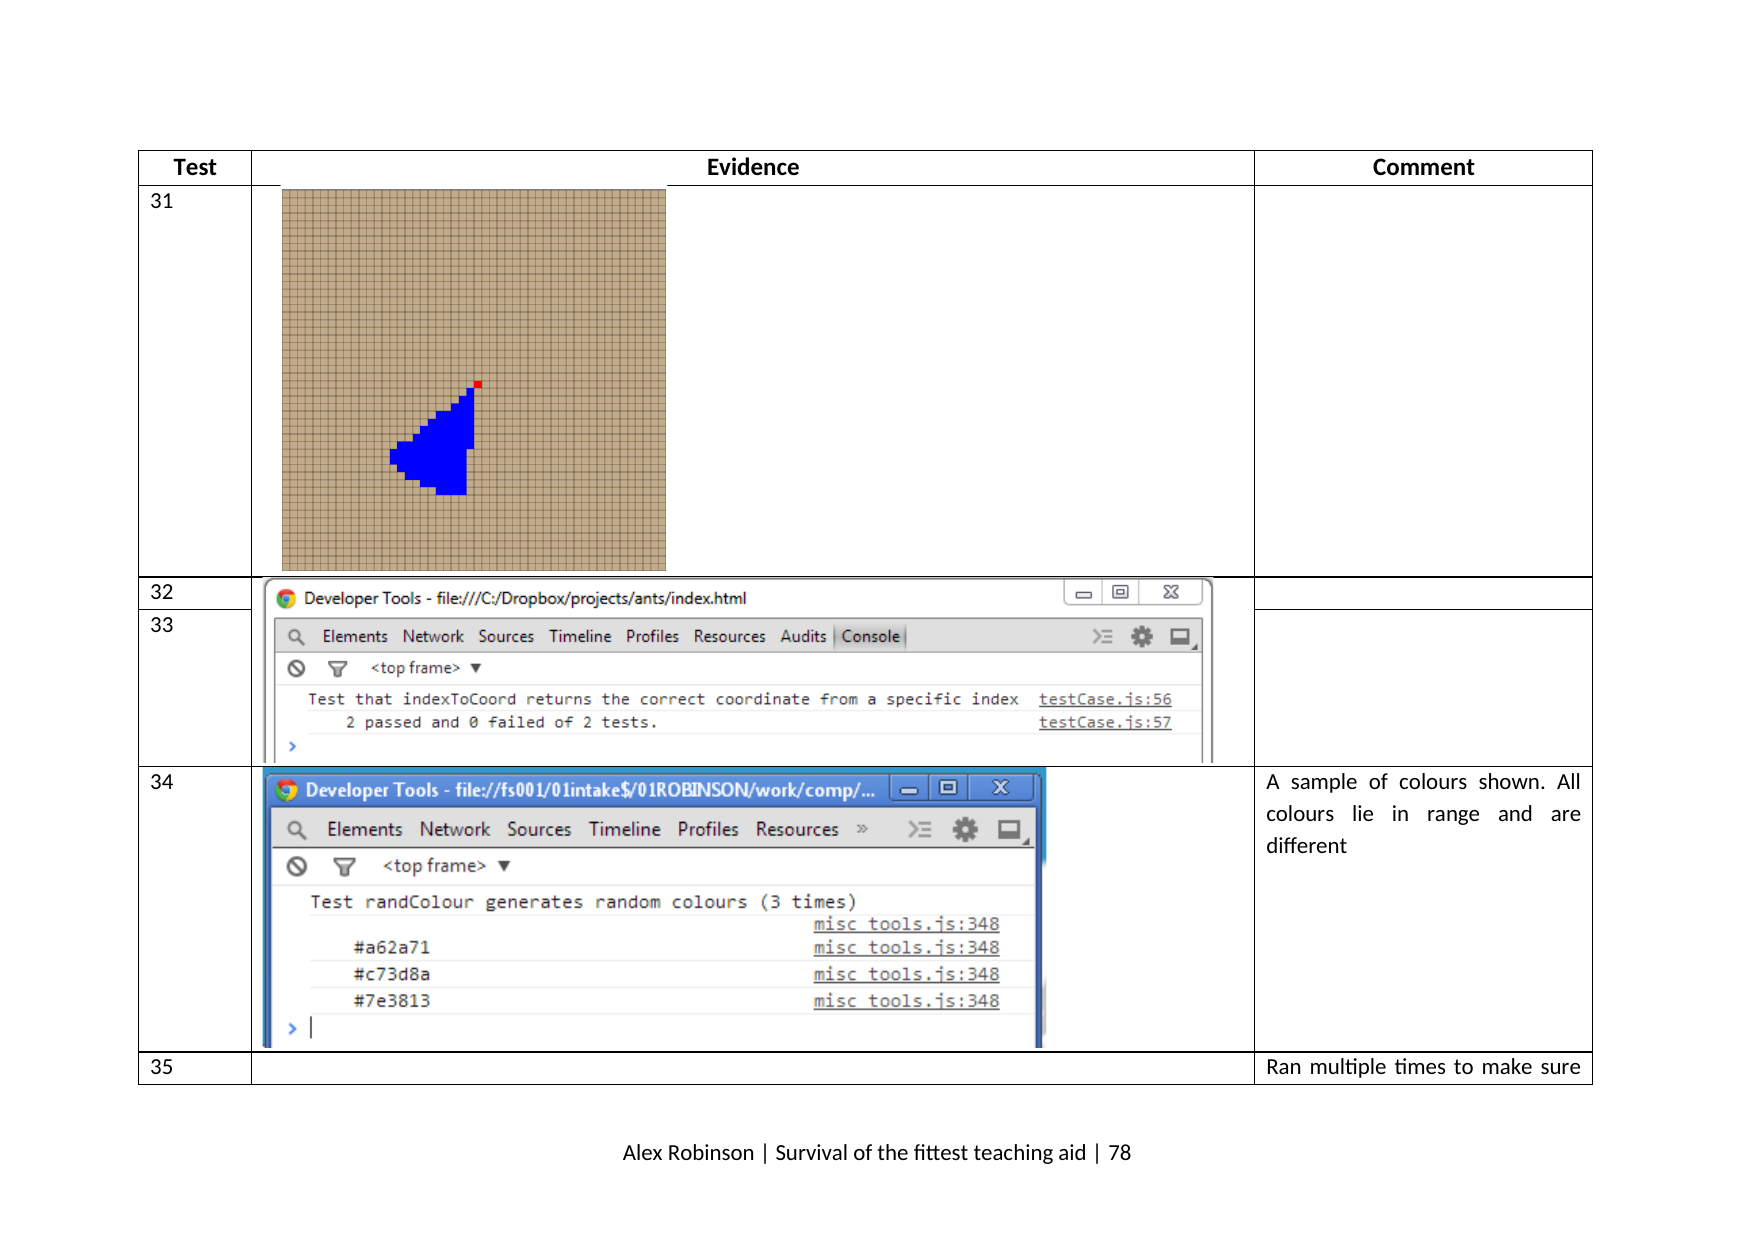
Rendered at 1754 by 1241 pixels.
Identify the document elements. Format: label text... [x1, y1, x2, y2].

table_cell A sample of colours shown. All colours lie in range and are different [1255, 767, 1592, 1051]
table_cell 31 [139, 186, 251, 576]
table_cell [252, 186, 1254, 576]
table_header Evidence [252, 151, 1254, 185]
table_cell [252, 767, 1254, 1051]
table_cell [1255, 610, 1592, 766]
picture [262, 577, 1214, 763]
table_header Comment [1255, 151, 1592, 185]
table_header Test [139, 151, 251, 185]
table_cell [252, 578, 1254, 766]
table_cell 34 [139, 767, 251, 1051]
picture [282, 188, 666, 571]
table_cell 32 [139, 578, 251, 609]
table_cell [1255, 578, 1592, 609]
table_cell 33 [139, 610, 251, 766]
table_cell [1255, 1053, 1592, 1084]
picture [262, 767, 1047, 1048]
table_cell 35 [139, 1053, 251, 1084]
table_cell [252, 1053, 1254, 1084]
